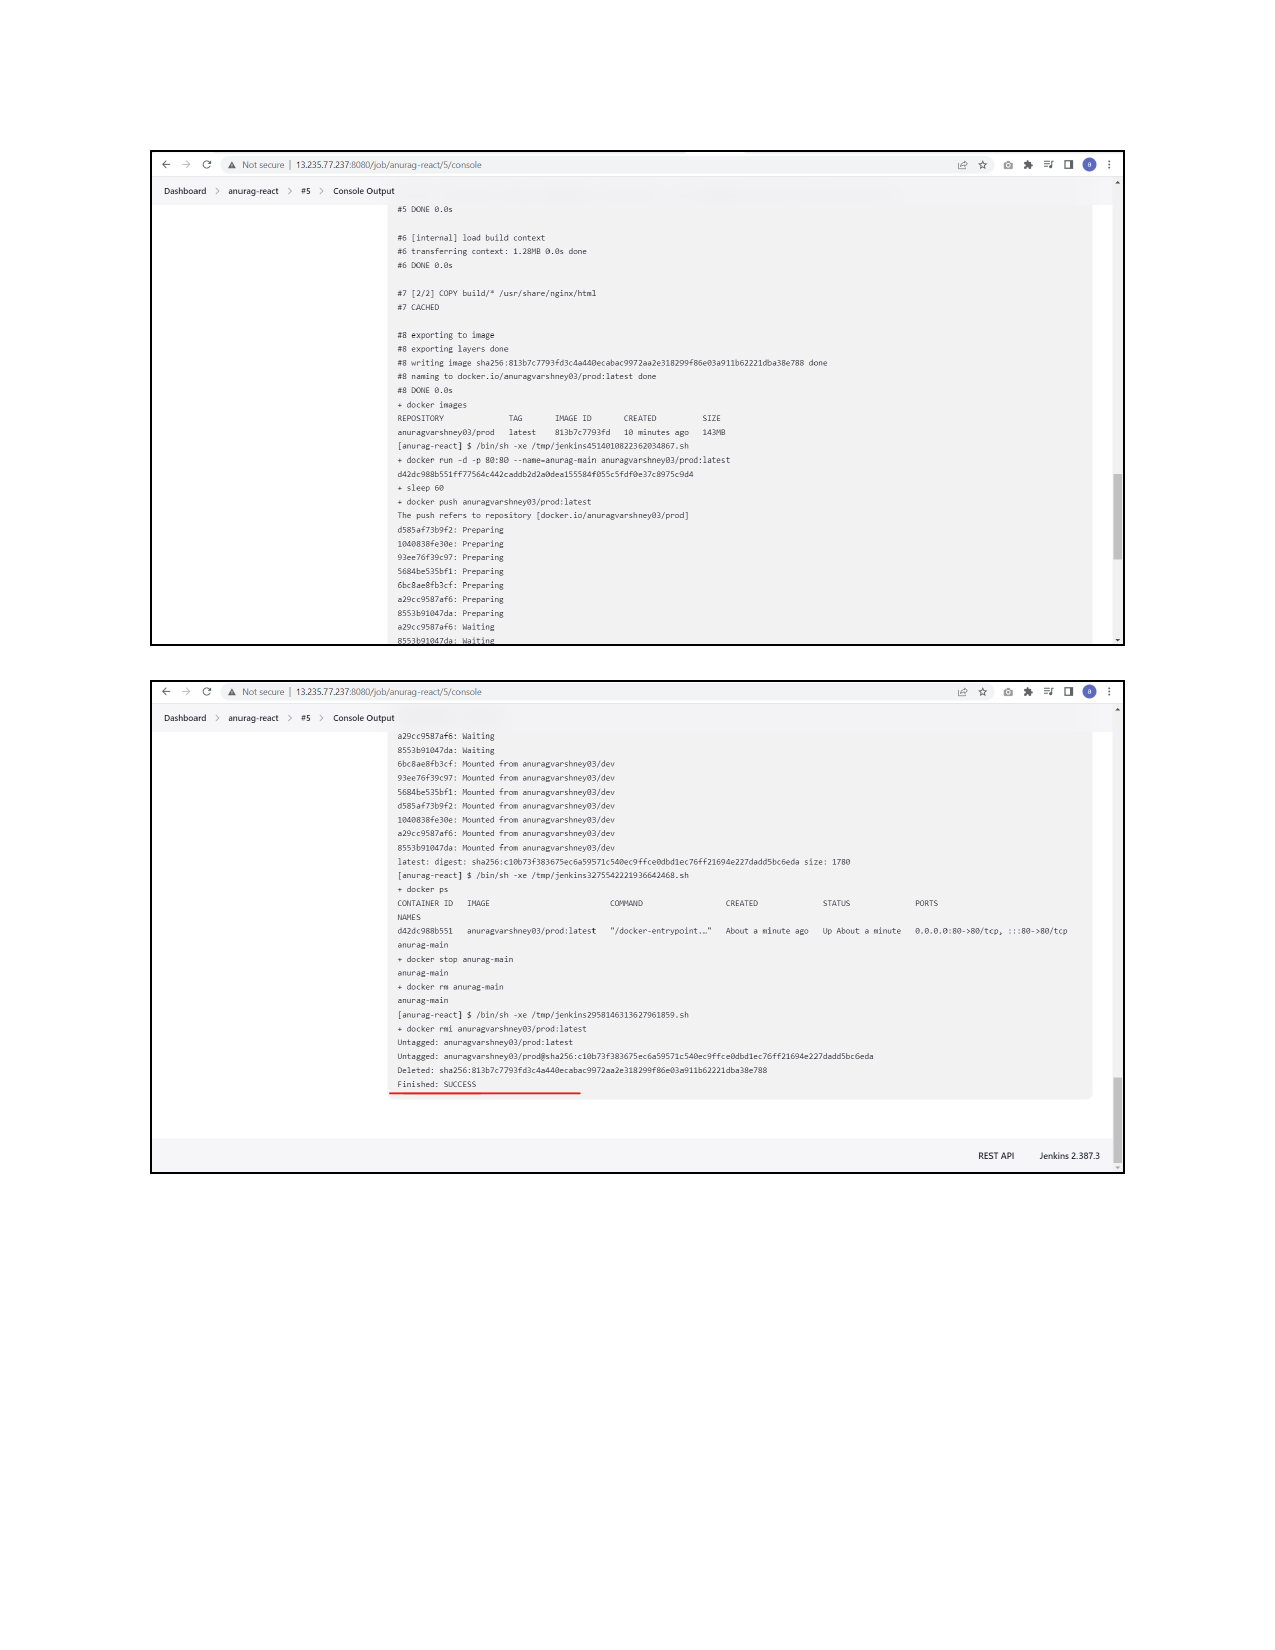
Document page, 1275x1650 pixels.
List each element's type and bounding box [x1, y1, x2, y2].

picture [152, 152, 1123, 644]
picture [152, 682, 1123, 1172]
